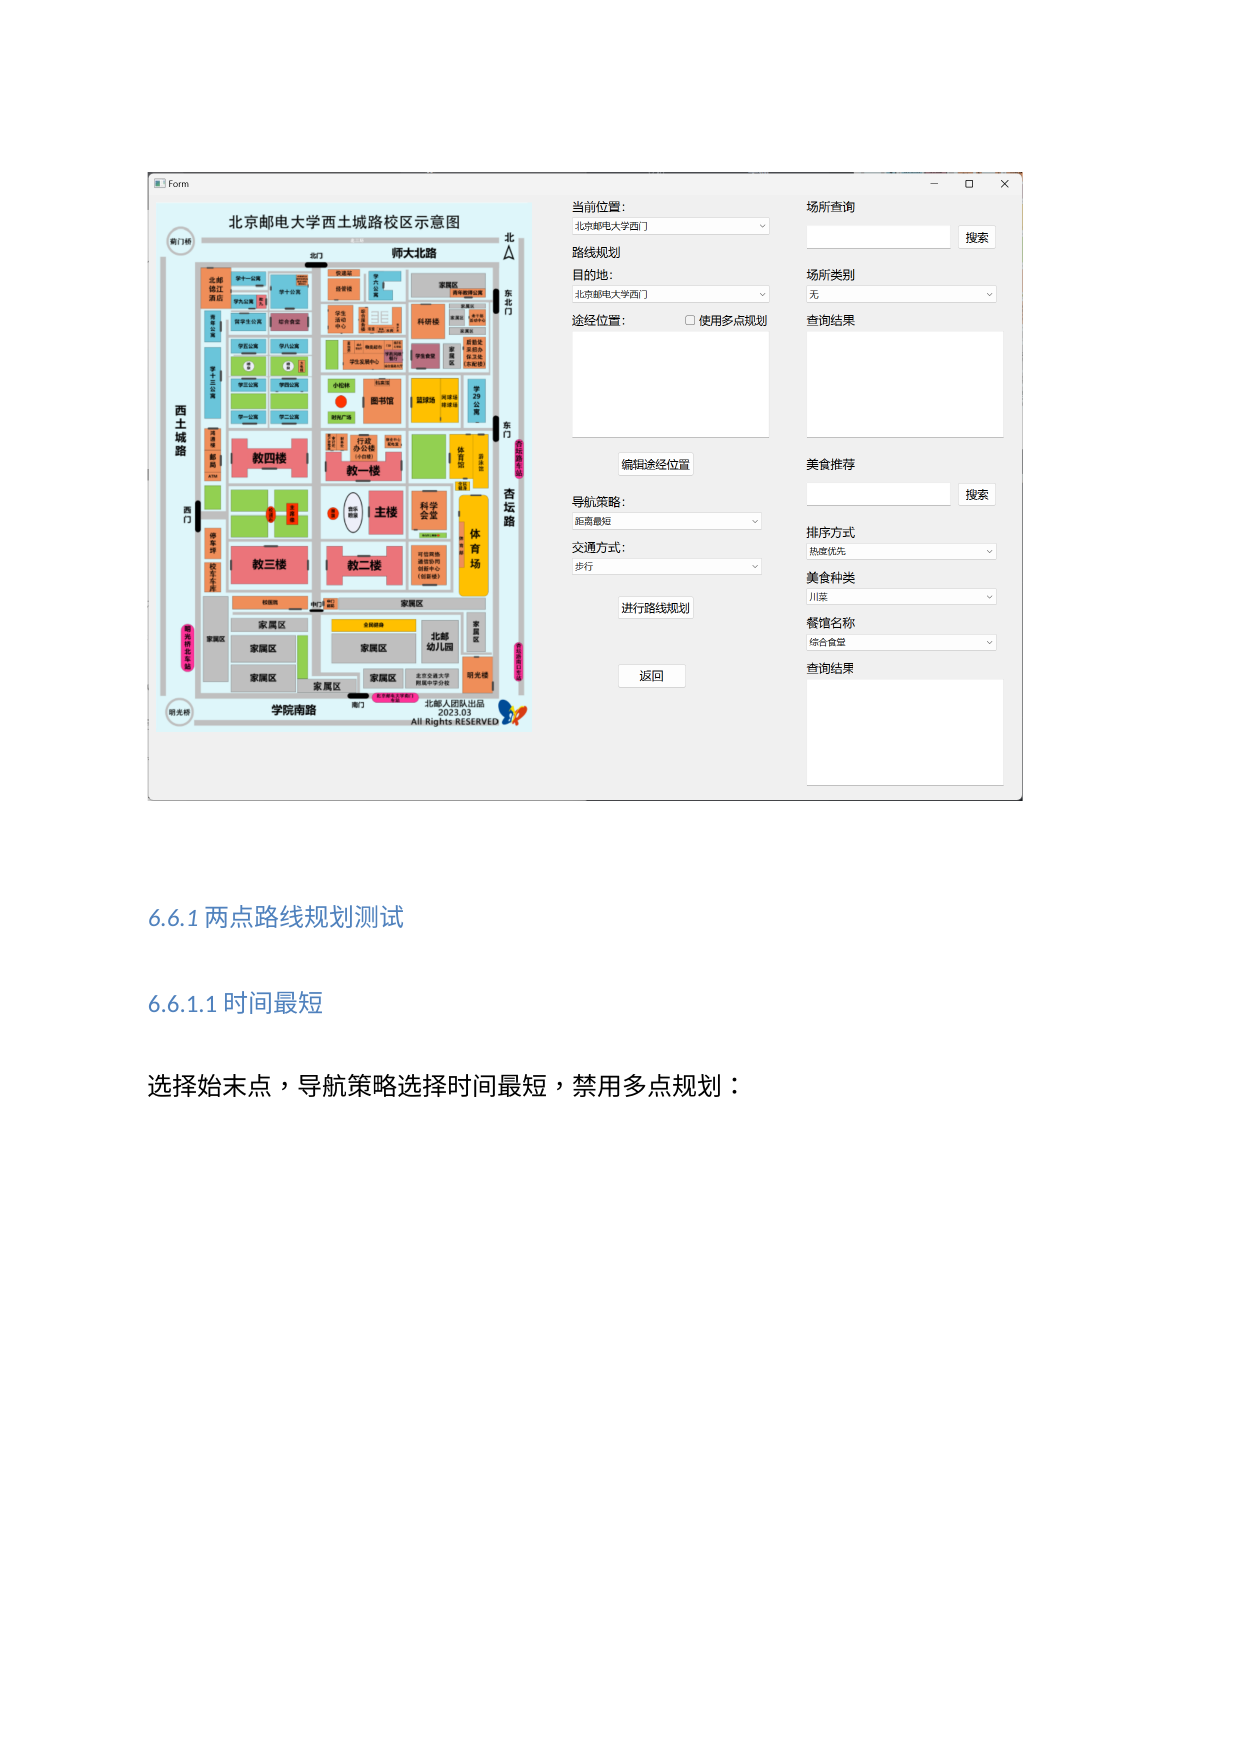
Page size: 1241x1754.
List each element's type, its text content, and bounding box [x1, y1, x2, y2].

text 选择始末点，导航策略选择时间最短，禁用多点规划： [148, 1054, 1092, 1119]
text 6.6.1 两点路线规划测试 [148, 884, 1092, 949]
picture [147, 172, 1023, 801]
text 6.6.1.1 时间最短 [148, 970, 1092, 1035]
